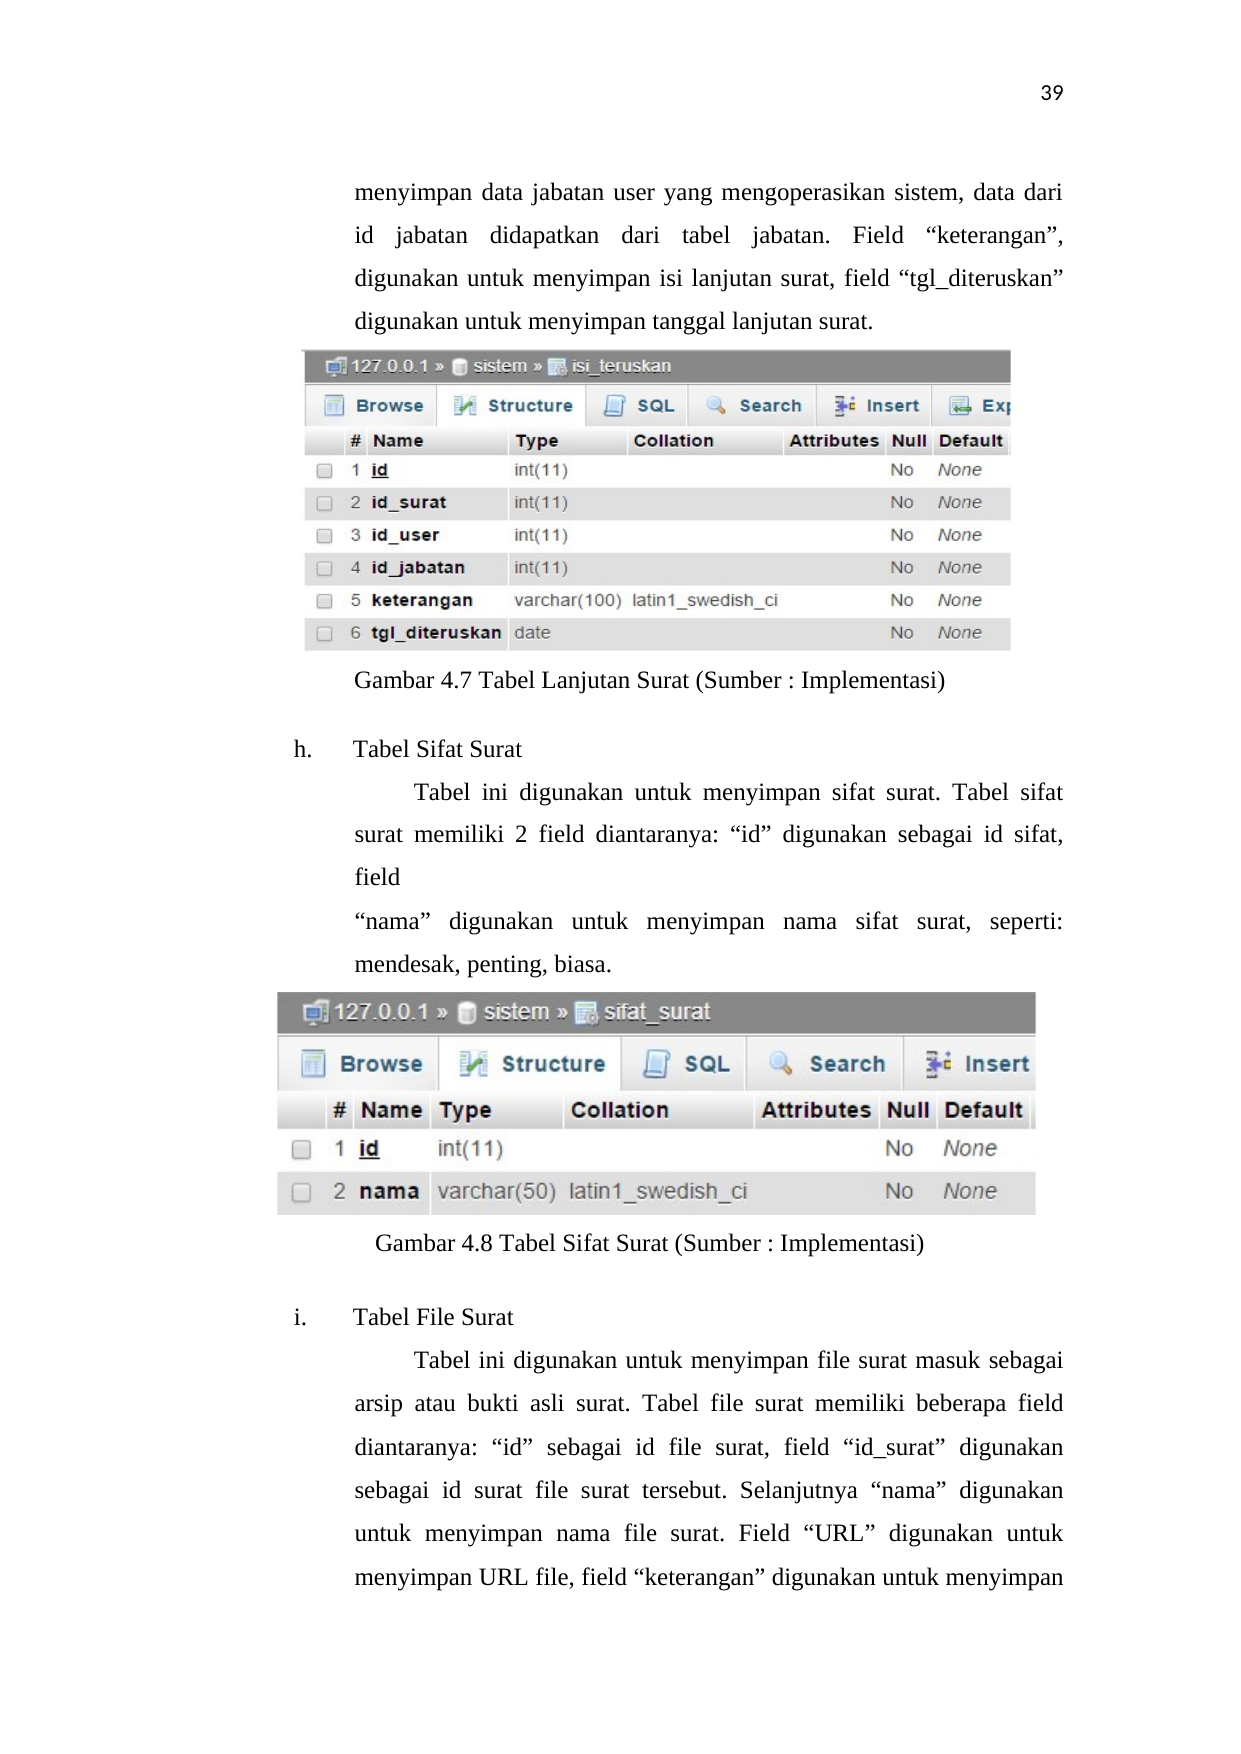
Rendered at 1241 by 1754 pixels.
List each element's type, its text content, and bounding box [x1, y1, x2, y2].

text “nama” digunakan untuk menyimpan nama sifat surat, seperti: mendesak, penting, biasa. [354, 906, 1064, 977]
text Gambar 4.8 Tabel Sifat Surat (Sumber : Implementasi) [375, 1228, 1064, 1257]
list Tabel Sifat Surat [294, 734, 1064, 762]
picture [277, 992, 1036, 1215]
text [354, 1345, 1064, 1591]
picture [301, 349, 1011, 652]
list Tabel File Surat [294, 1302, 1064, 1331]
text Gambar 4.7 Tabel Lanjutan Surat (Sumber : Implementasi) [354, 666, 1064, 694]
text Tabel ini digunakan untuk menyimpan sifat surat. Tabel sifat surat memiliki 2 field diantaranya: “id” digunakan sebagai id sifat, field [354, 777, 1064, 891]
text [354, 177, 1064, 334]
